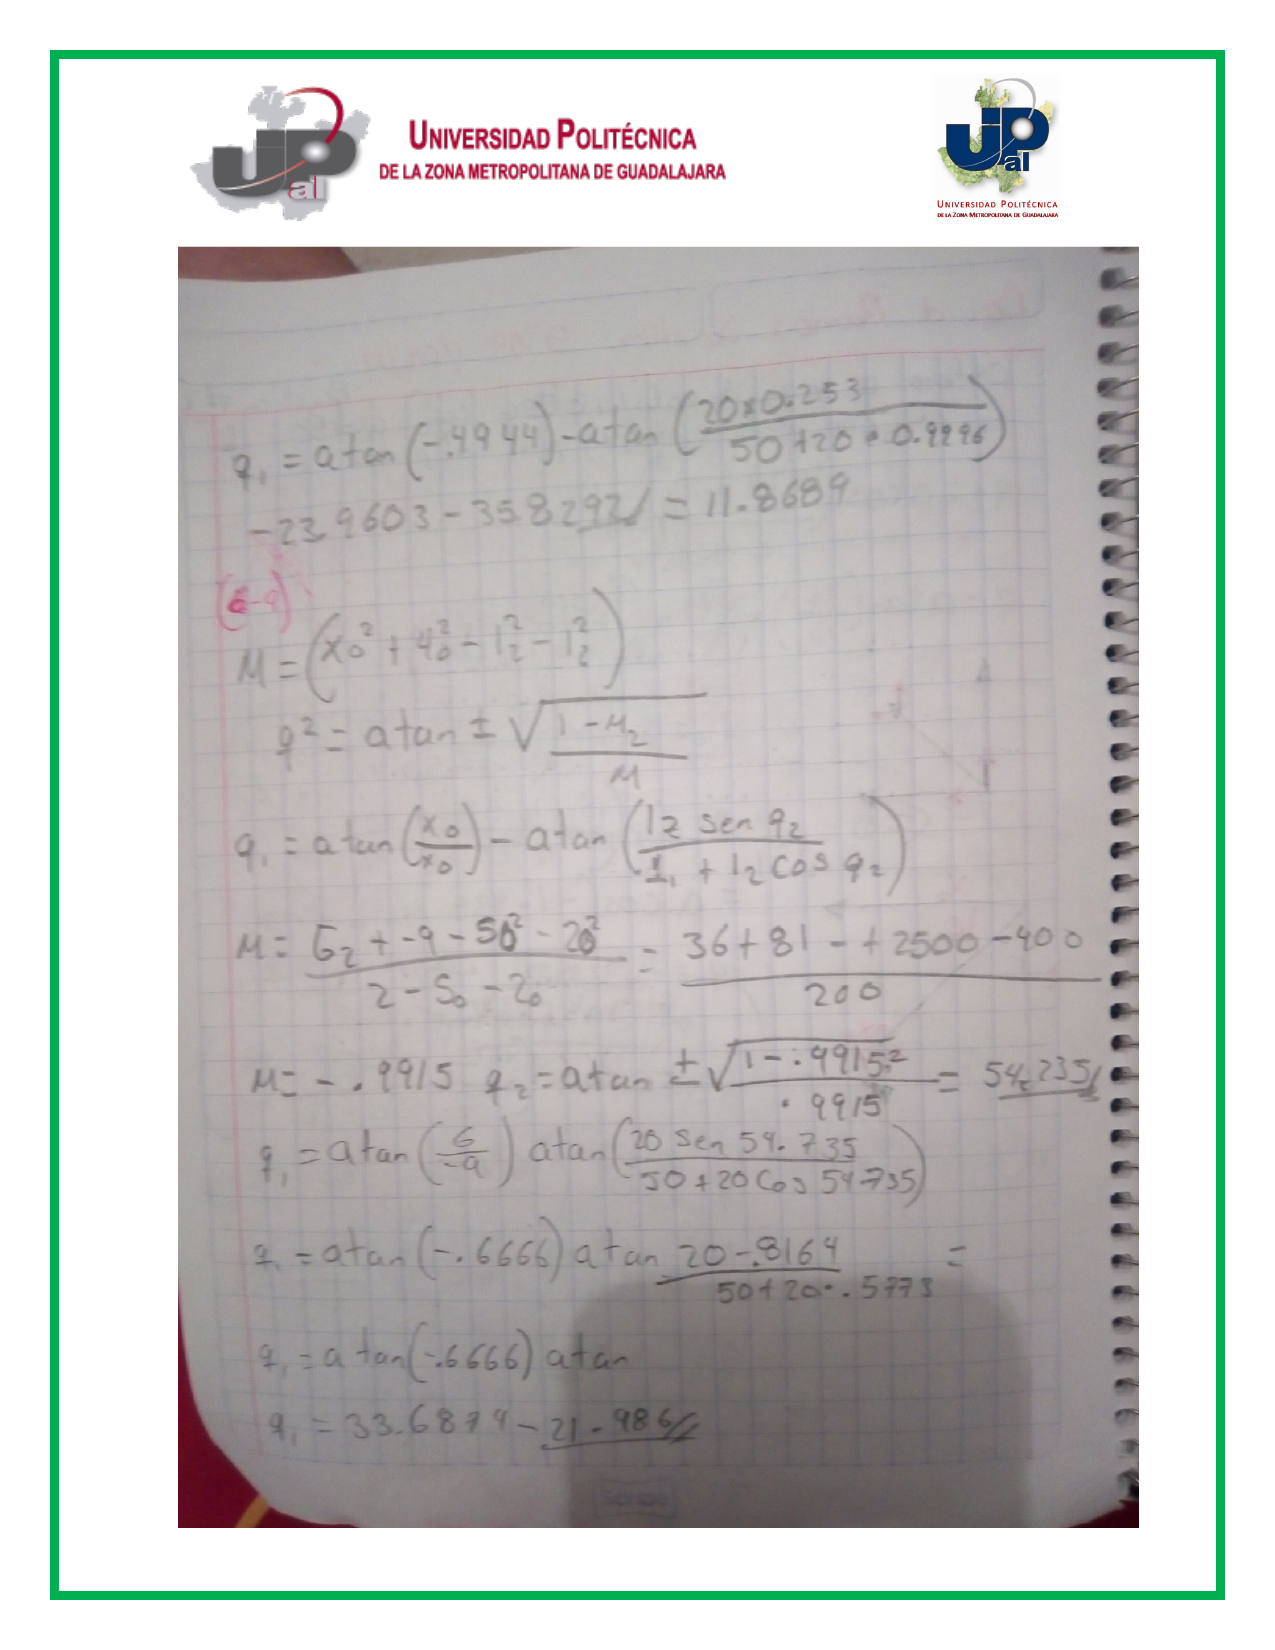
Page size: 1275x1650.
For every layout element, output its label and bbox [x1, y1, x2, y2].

picture [177, 85, 748, 221]
picture [179, 248, 1139, 1526]
picture [930, 73, 1065, 221]
